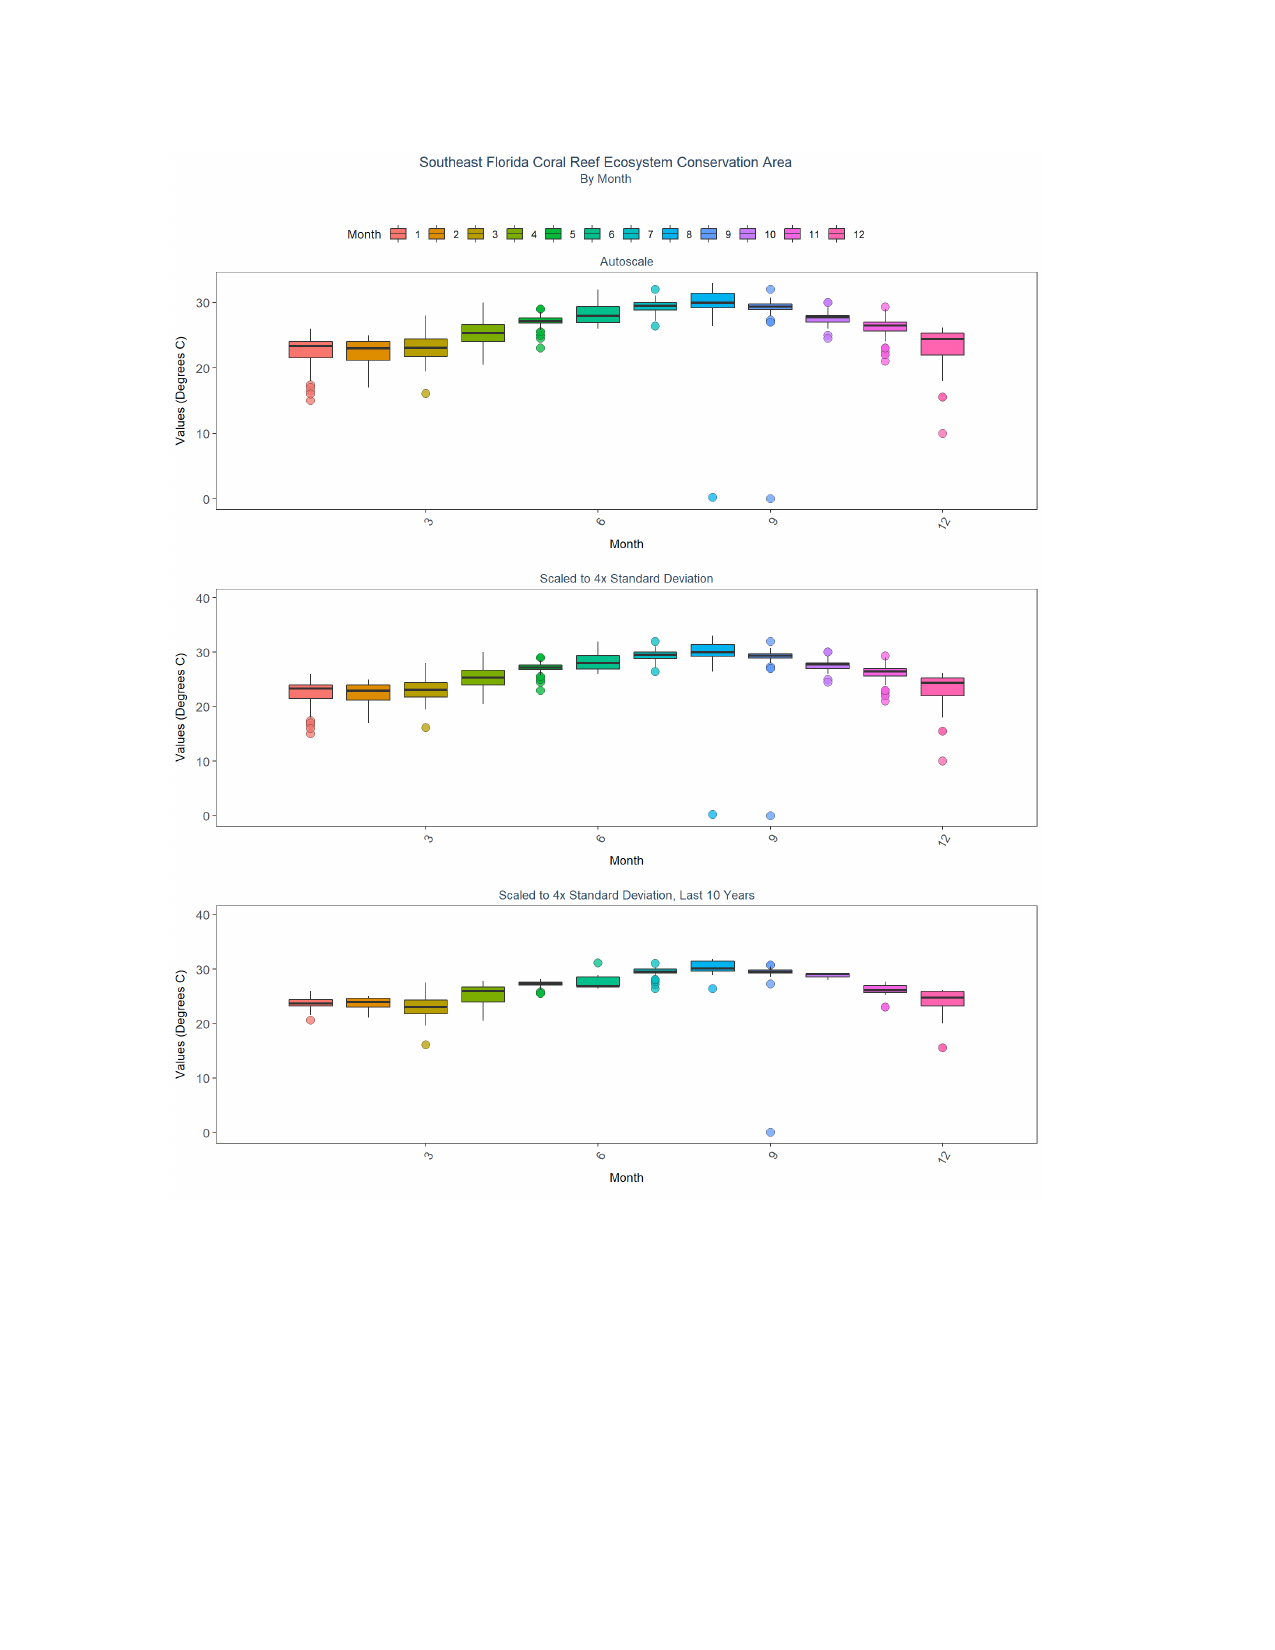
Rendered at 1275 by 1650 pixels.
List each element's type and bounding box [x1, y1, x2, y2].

picture [168, 150, 1044, 1200]
